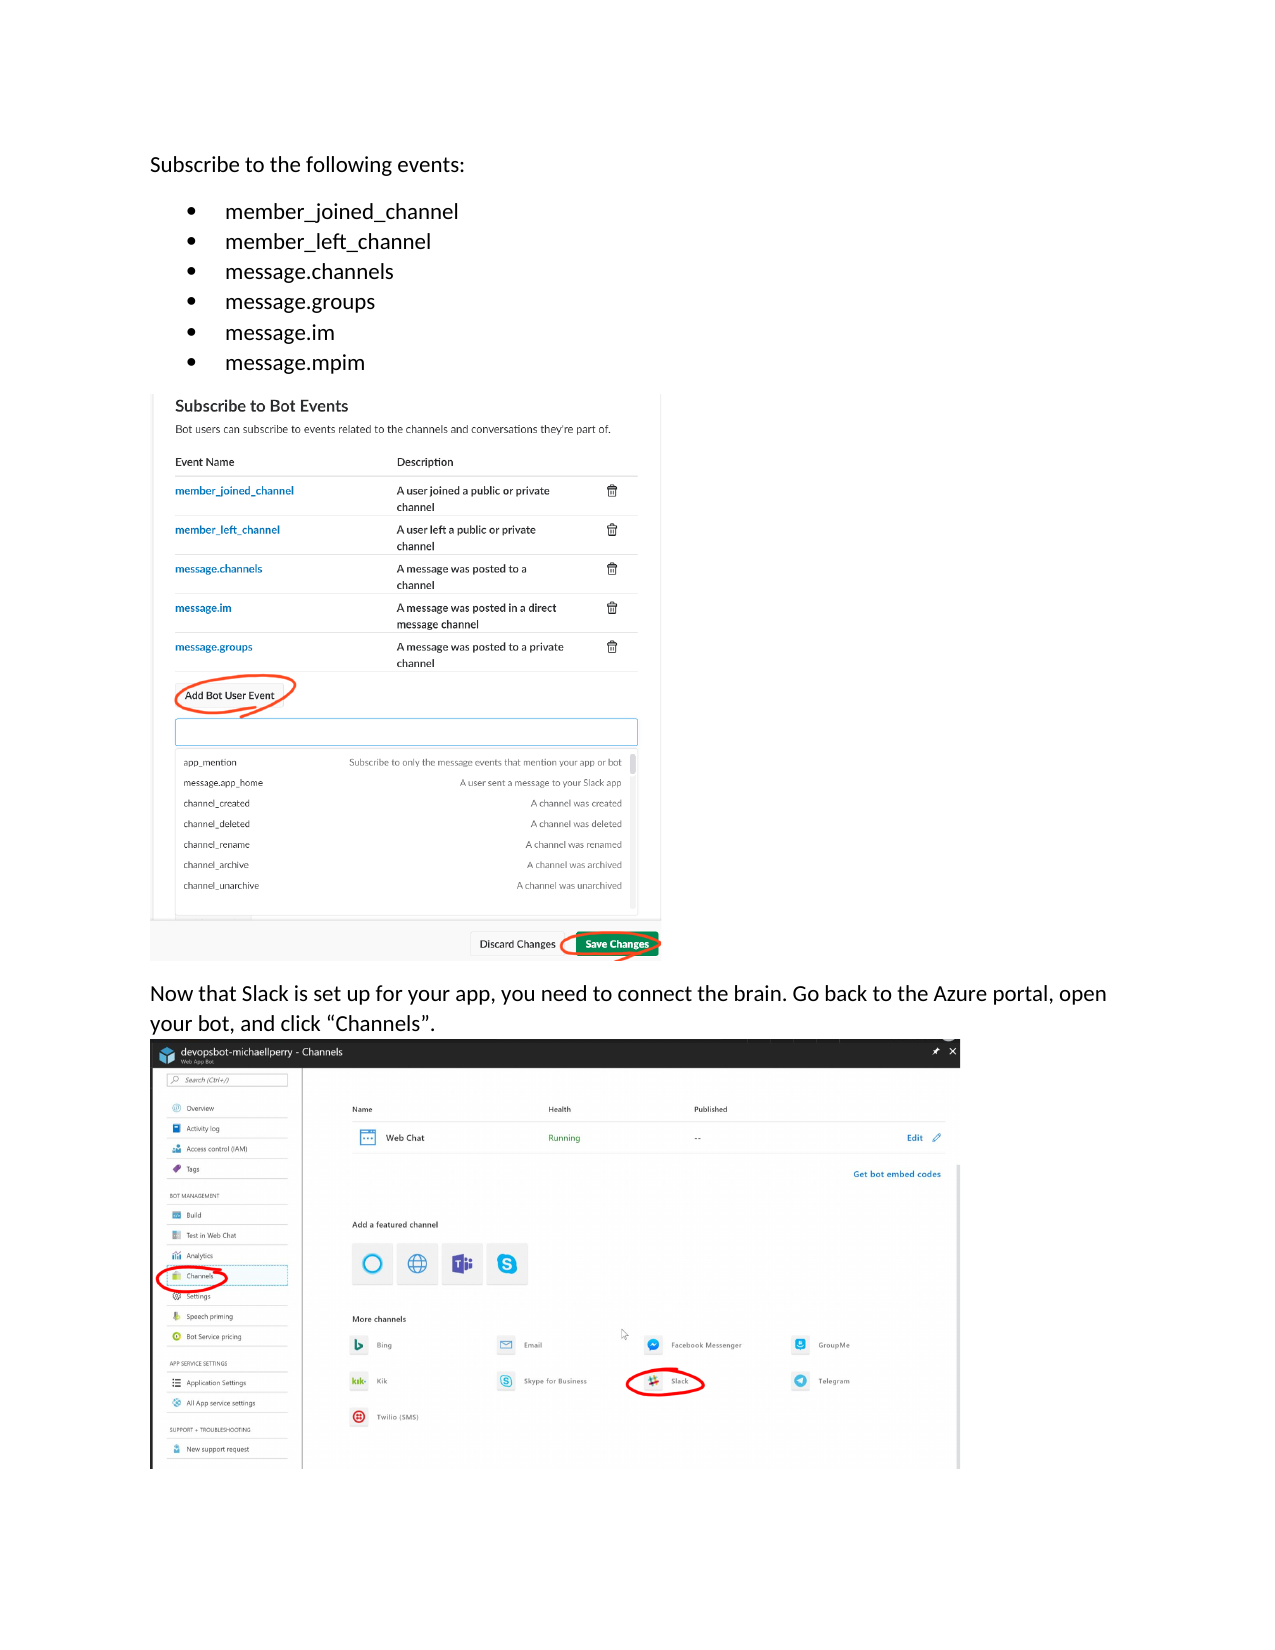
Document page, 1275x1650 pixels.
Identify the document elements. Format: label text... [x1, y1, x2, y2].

list message.im [187, 318, 1125, 346]
list member_joined_channel [187, 197, 1125, 225]
picture [150, 1039, 961, 1469]
list message.mpim [187, 348, 1125, 376]
text Subscribe to the following events: [150, 150, 1125, 178]
picture [150, 394, 662, 961]
list message.groups [187, 287, 1125, 316]
list member_left_channel [187, 227, 1125, 255]
list message.channels [187, 257, 1125, 285]
